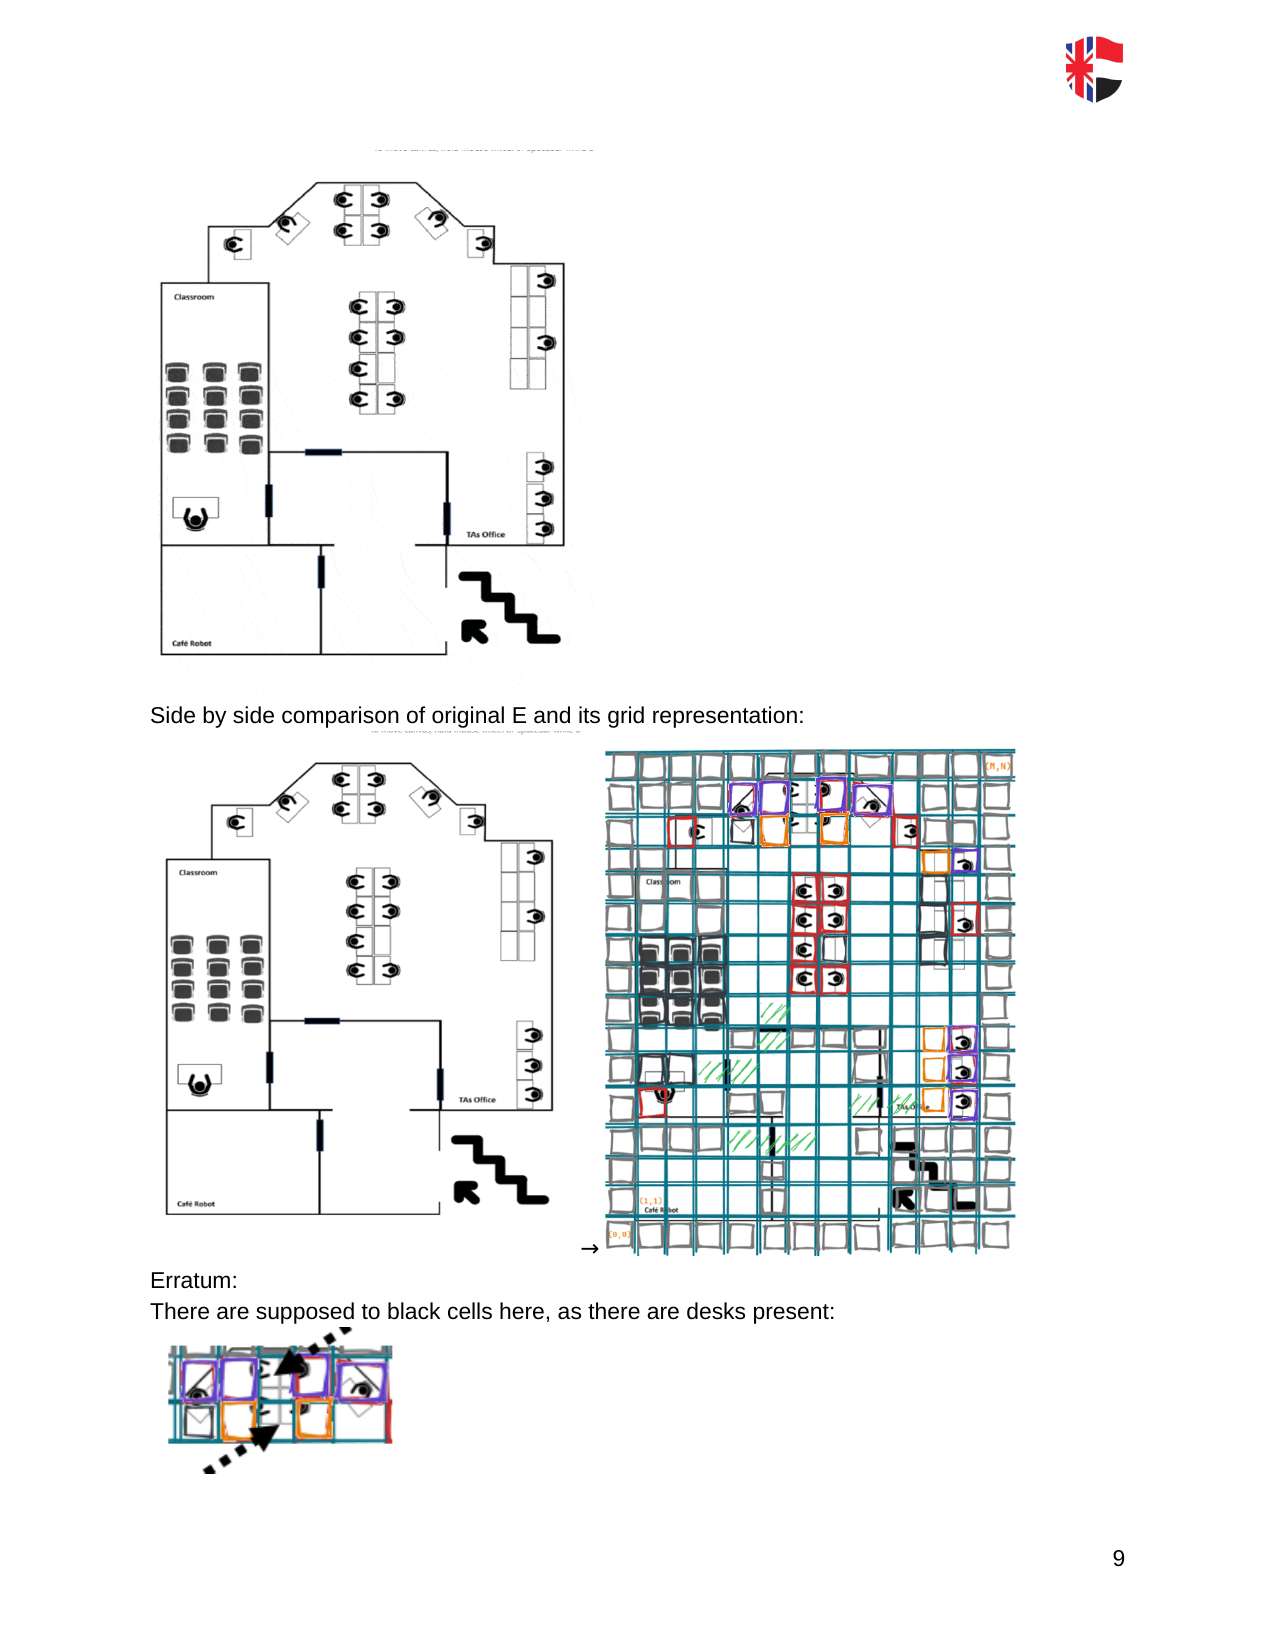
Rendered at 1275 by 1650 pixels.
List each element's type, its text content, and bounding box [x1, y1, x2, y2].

picture [605, 748, 1016, 1256]
picture [150, 150, 594, 698]
text There are supposed to black cells here, as there are desks present: [150, 1298, 1125, 1324]
text Side by side comparison of original E and its grid representation: [150, 702, 1125, 728]
text Erratum: [150, 1267, 1125, 1294]
picture [1064, 36, 1125, 104]
picture [156, 731, 581, 1256]
picture [156, 1327, 393, 1474]
